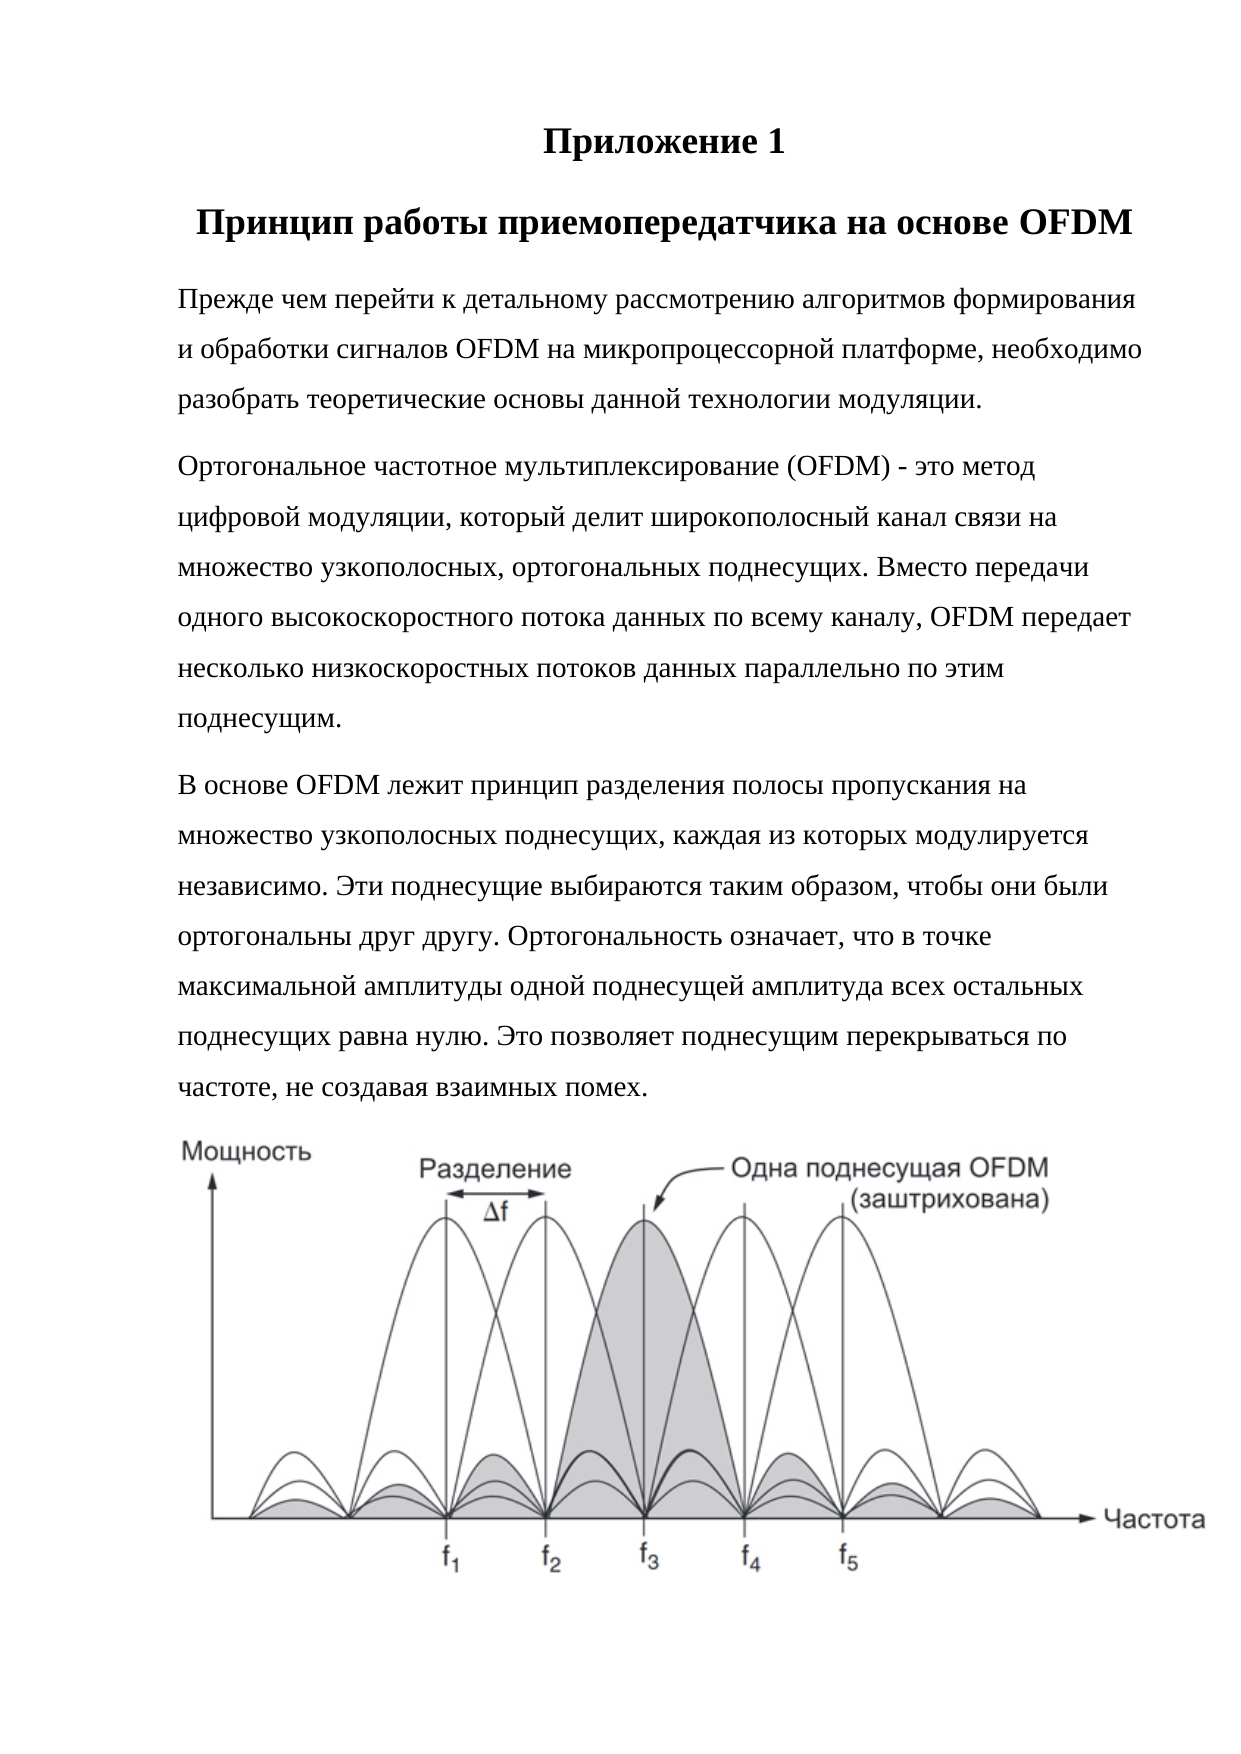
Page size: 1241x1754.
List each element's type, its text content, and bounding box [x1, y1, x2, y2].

text Прежде чем перейти к детальному рассмотрению алгоритмов формирования и обработки сигналов OFDM на микропроцессорной платформе, необходимо разобрать теоретические основы данной технологии модуляции. [177, 281, 1152, 415]
text Ортогональное частотное мультиплексирование (OFDM) - это метод цифровой модуляции, который делит широкополосный канал связи на множество узкополосных, ортогональных поднесущих. Вместо передачи одного высокоскоростного потока данных по всему каналу, OFDM передает несколько низкоскоростных потоков данных параллельно по этим поднесущим. [177, 448, 1152, 733]
subtitle Приложение 1 [177, 118, 1152, 161]
subtitle Принцип работы приемопередатчика на основе OFDM [177, 199, 1152, 243]
picture [177, 1135, 1211, 1577]
text В основе OFDM лежит принцип разделения полосы пропускания на множество узкополосных поднесущих, каждая из которых модулируется независимо. Эти поднесущие выбираются таким образом, чтобы они были ортогональны друг другу. Ортогональность означает, что в точке максимальной амплитуды одной поднесущей амплитуда всех остальных поднесущих равна нулю. Это позволяет поднесущим перекрываться по частоте, не создавая взаимных помех. [177, 767, 1152, 1102]
